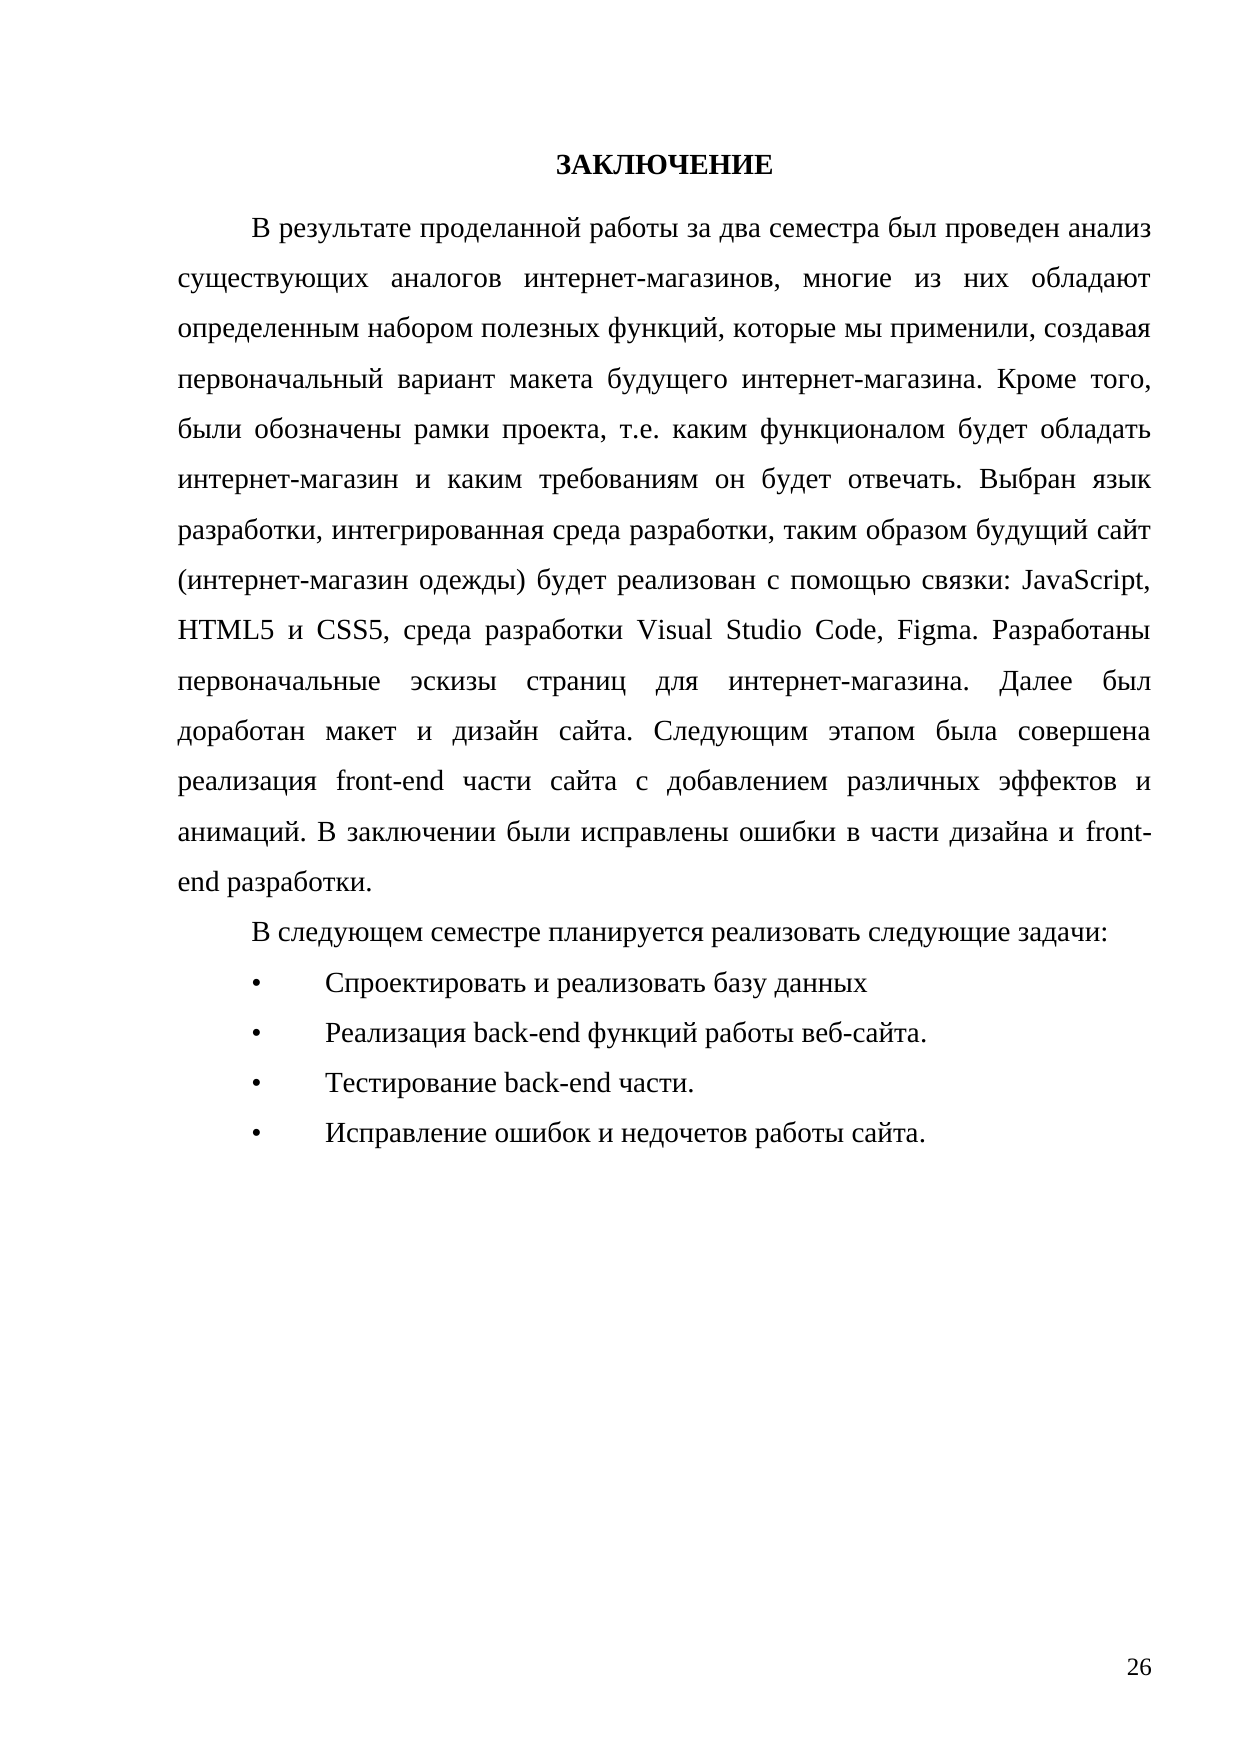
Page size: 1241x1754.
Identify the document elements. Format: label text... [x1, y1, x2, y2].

text • Реализация back-end функций работы веб-сайта. [177, 1015, 1152, 1048]
text • Спроектировать и реализовать базу данных [177, 965, 1152, 998]
text В следующем семестре планируется реализовать следующие задачи: [177, 914, 1152, 948]
subtitle ЗАКЛЮЧЕНИЕ [177, 147, 1152, 181]
text • Тестирование back-end части. [177, 1065, 1152, 1099]
text В результате проделанной работы за два семестра был проведен анализ существующих аналогов интернет-магазинов, многие из них обладают определенным набором полезных функций, которые мы применили, создавая первоначальный вариант макета будущего интернет-магазина. Кроме того, были обозначены рамки проекта, т.е. каким функционалом будет обладать интернет-магазин и каким требованиям он будет отвечать. Выбран язык разработки, интегрированная среда разработки, таким образом будущий сайт (интернет-магазин одежды) будет реализован с помощью связки: JavaScript, HTML5 и CSS5, среда разработки Visual Studio Code, Figma. Разработаны первоначальные эскизы страниц для интернет-магазина. Далее был доработан макет и дизайн сайта. Следующим этапом была совершена реализация front-end части сайта с добавлением различных эффектов и анимаций. В заключении были исправлены ошибки в части дизайна и front-end разработки. [177, 210, 1152, 898]
text • Исправление ошибок и недочетов работы сайта. [177, 1116, 1152, 1149]
